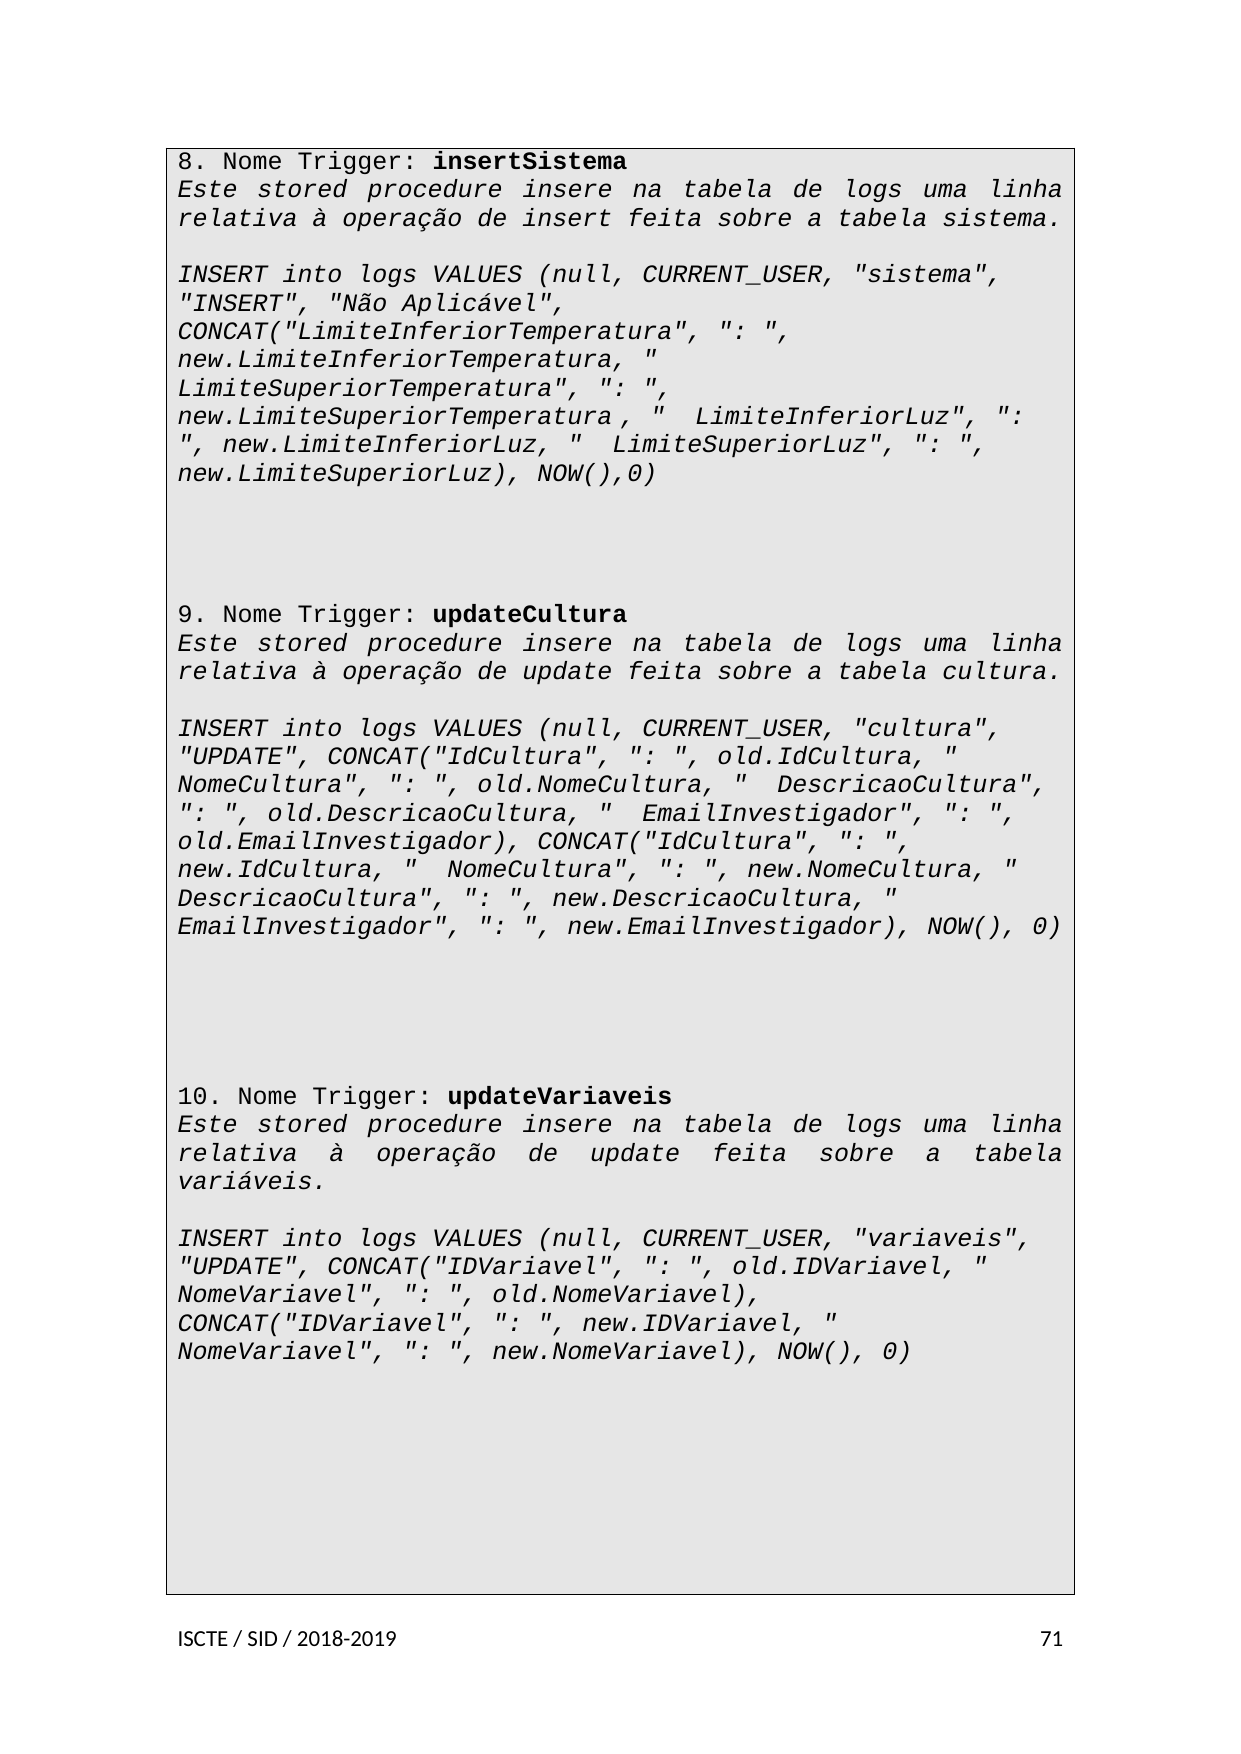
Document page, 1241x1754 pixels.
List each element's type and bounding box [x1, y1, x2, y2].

table_header [167, 149, 1074, 1594]
